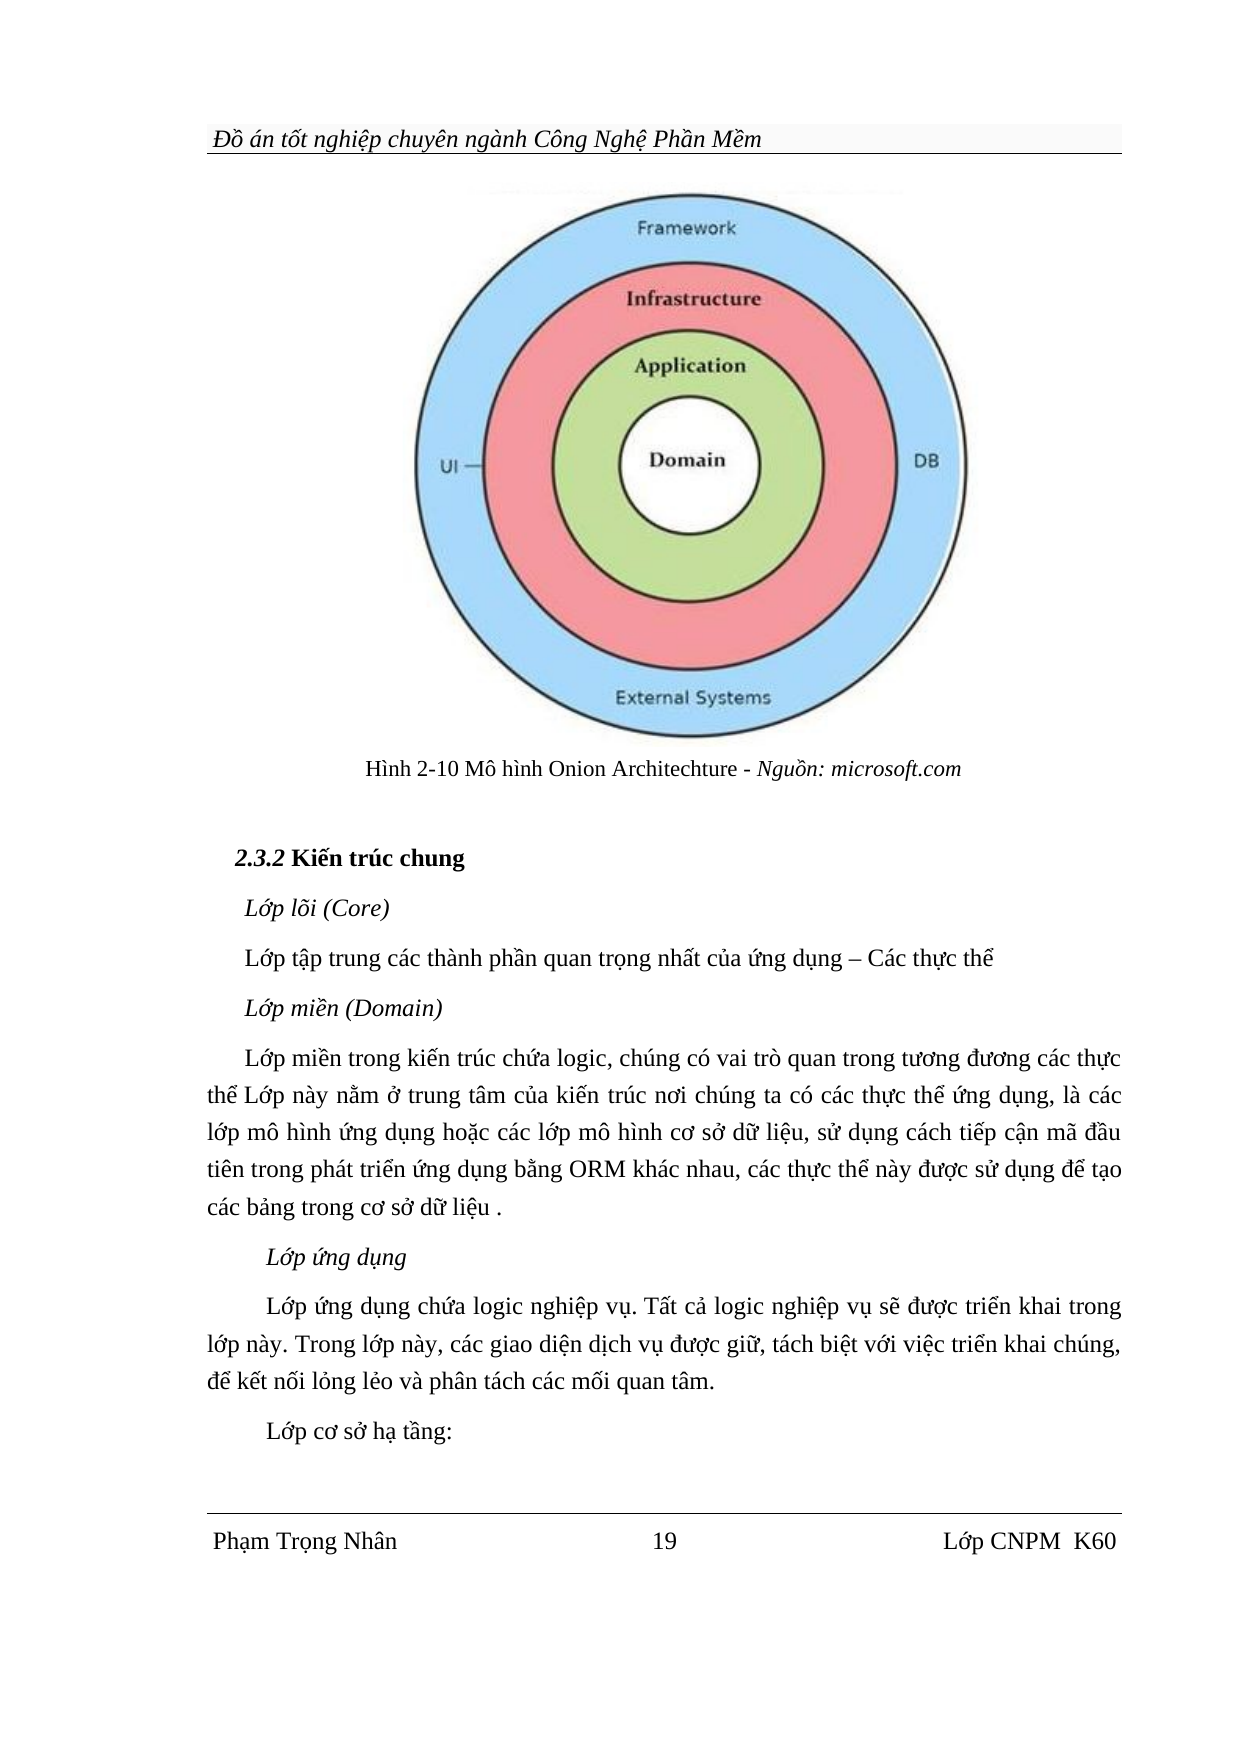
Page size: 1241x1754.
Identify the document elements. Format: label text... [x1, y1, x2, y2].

text Lớp cơ sở hạ tầng: [266, 1416, 1122, 1444]
text Lớp miền (Domain) [207, 993, 1122, 1022]
text Lớp tập trung các thành phần quan trọng nhất của ứng dụng – Các thực thể [207, 943, 1122, 972]
text Lớp ứng dụng [266, 1242, 1122, 1270]
text Lớp miền trong kiến ​​trúc chứa logic, chúng có vai trò quan trong tương đương các thực thể Lớp này nằm ở trung tâm của kiến ​​trúc nơi chúng ta có các thực thể ứng dụng, là các lớp mô hình ứng dụng hoặc các lớp mô hình cơ sở dữ liệu, sử dụng cách tiếp cận mã đầu tiên trong phát triển ứng dụng bằng ORM khác nhau, các thực thể này được sử dụng để tạo các bảng trong cơ sở dữ liệu . [207, 1043, 1122, 1221]
text Lớp ứng dụng chứa logic nghiệp vụ. Tất cả logic nghiệp vụ sẽ được triển khai trong lớp này. Trong lớp này, các giao diện dịch vụ được giữ, tách biệt với việc triển khai chúng, để kết nối lỏng lẻo và phân tách các mối quan tâm. [207, 1291, 1122, 1395]
text Lớp lõi (Core) [244, 893, 1122, 922]
subtitle Kiến trúc chung [235, 843, 1122, 872]
